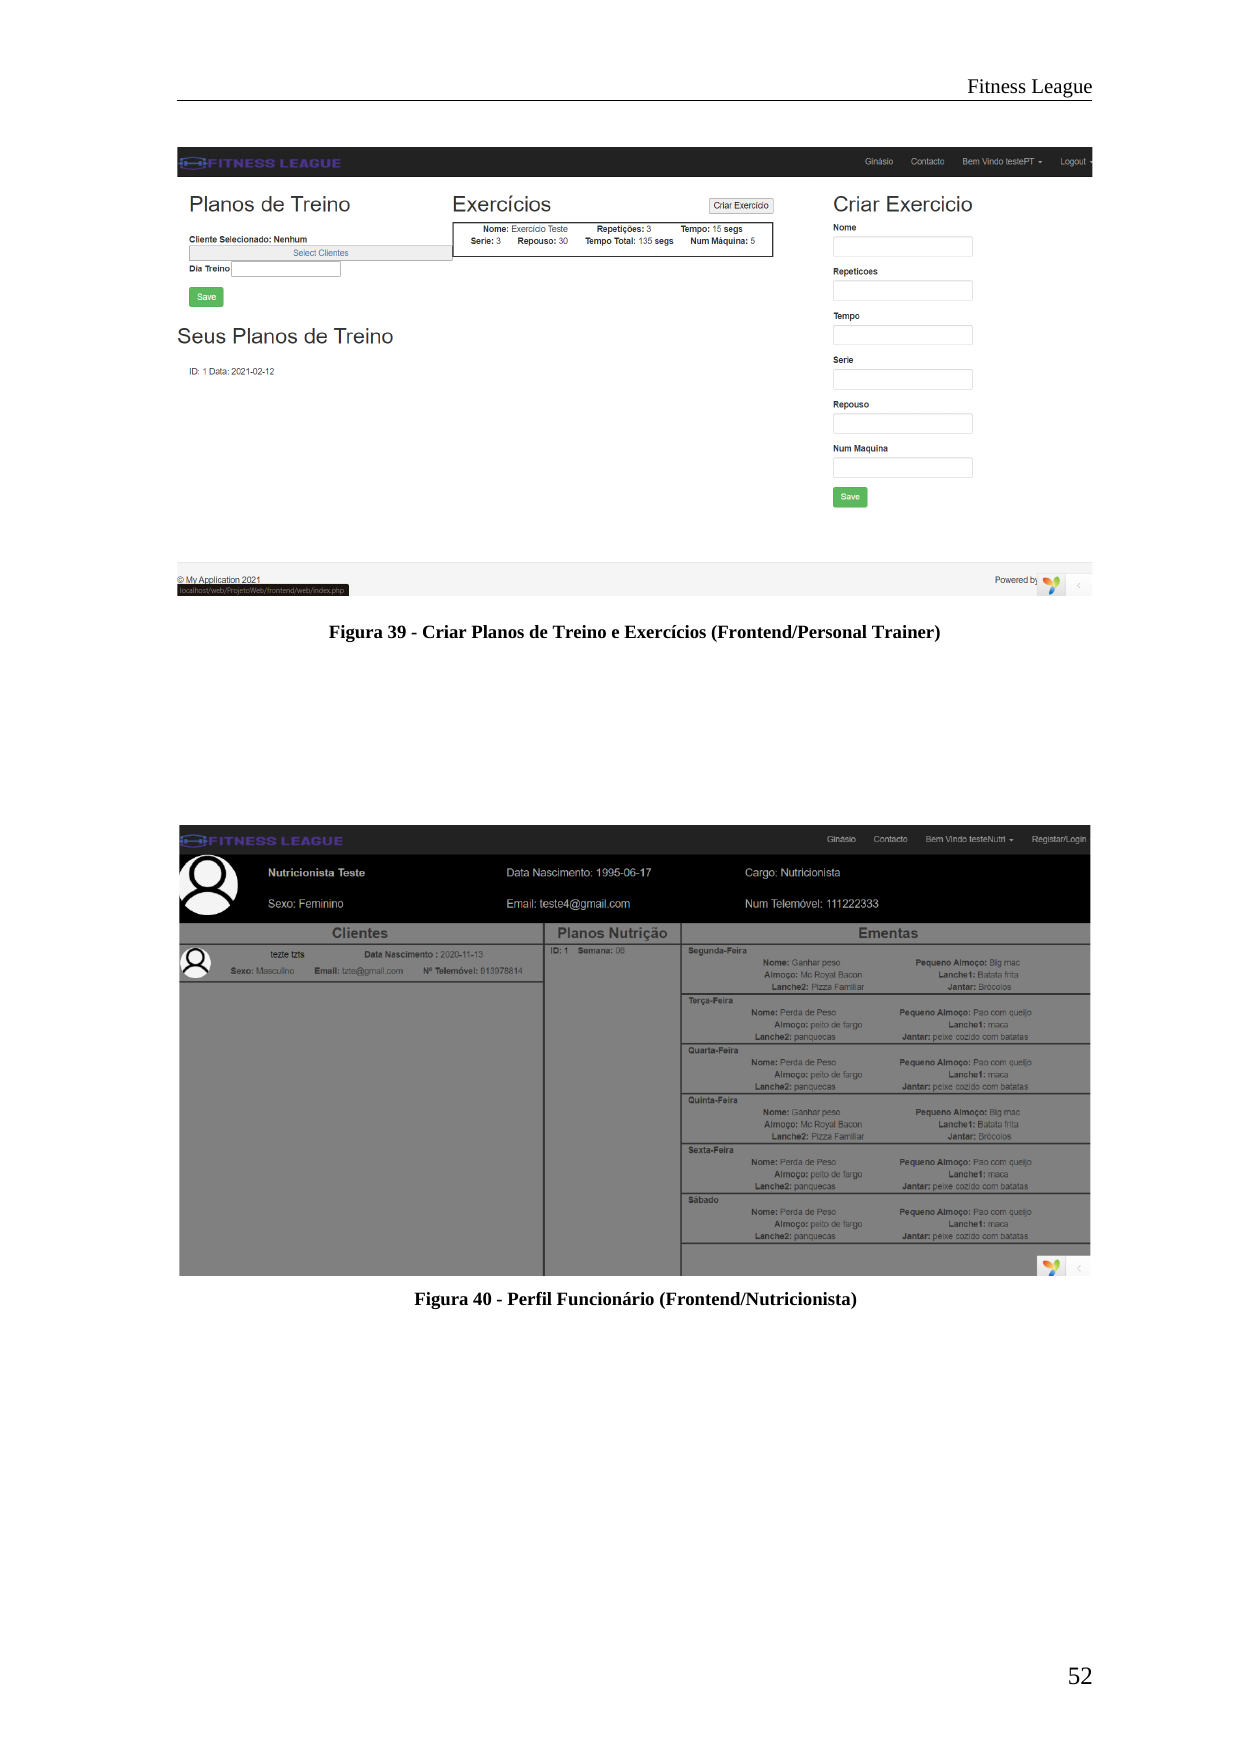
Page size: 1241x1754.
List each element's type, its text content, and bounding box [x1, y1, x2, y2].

picture [177, 147, 1093, 596]
picture [177, 825, 1090, 1275]
text Figura 39 - Criar Planos de Treino e Exercícios (Frontend/Personal Trainer) [177, 621, 1092, 642]
